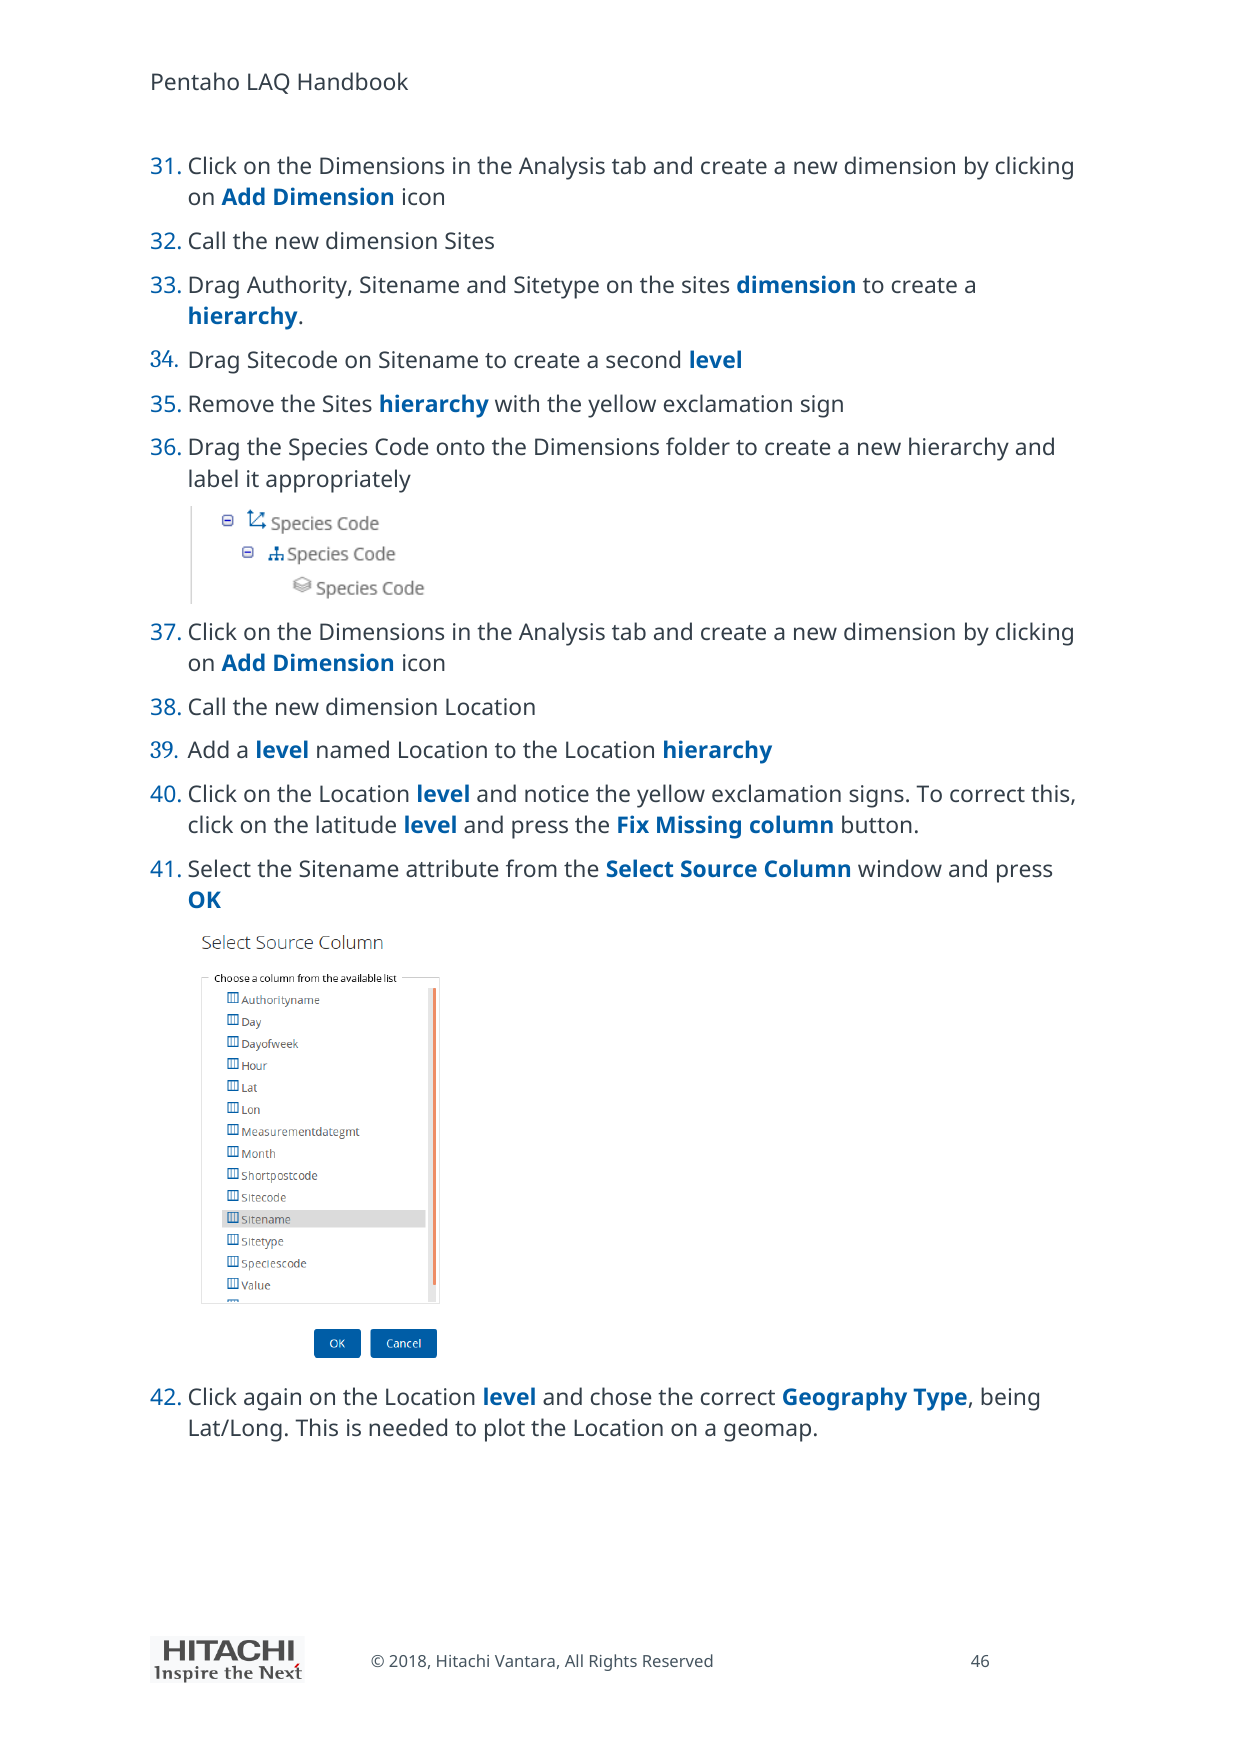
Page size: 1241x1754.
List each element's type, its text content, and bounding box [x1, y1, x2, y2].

text Click on the Location level and notice the yellow exclamation signs. To correct this, click on the latitude level and press the Fix Missing column button. [150, 778, 1090, 841]
text Add a level named Location to the Location hierarchy [150, 734, 1090, 766]
text Drag the Species Code onto the Dimensions folder to create a new hierarchy and label it appropriately [150, 431, 1090, 494]
text Remove the Sites hierarchy with the yellow exclamation sign [150, 387, 1090, 419]
text Call the new dimension Sites [150, 225, 1090, 256]
picture [150, 1636, 305, 1683]
text Click again on the Location level and chose the correct Geography Type, being Lat/Long. This is needed to plot the Location on a geomap. [150, 1381, 1090, 1444]
text Select the Sitename attribute from the Select Source Column window and press OK [150, 853, 1090, 1369]
text Drag Sitecode on Sitename to create a second level [150, 344, 1090, 375]
text Click on the Dimensions in the Analysis tab and create a new dimension by clicking on Add Dimension icon [150, 616, 1090, 678]
text Call the new dimension Location [150, 691, 1090, 722]
text Click on the Dimensions in the Analysis tab and create a new dimension by clicking on Add Dimension icon [150, 150, 1090, 212]
text Drag Authority, Sitename and Sitetype on the sites dimension to create a hierarchy. [150, 269, 1090, 331]
picture [187, 915, 451, 1369]
